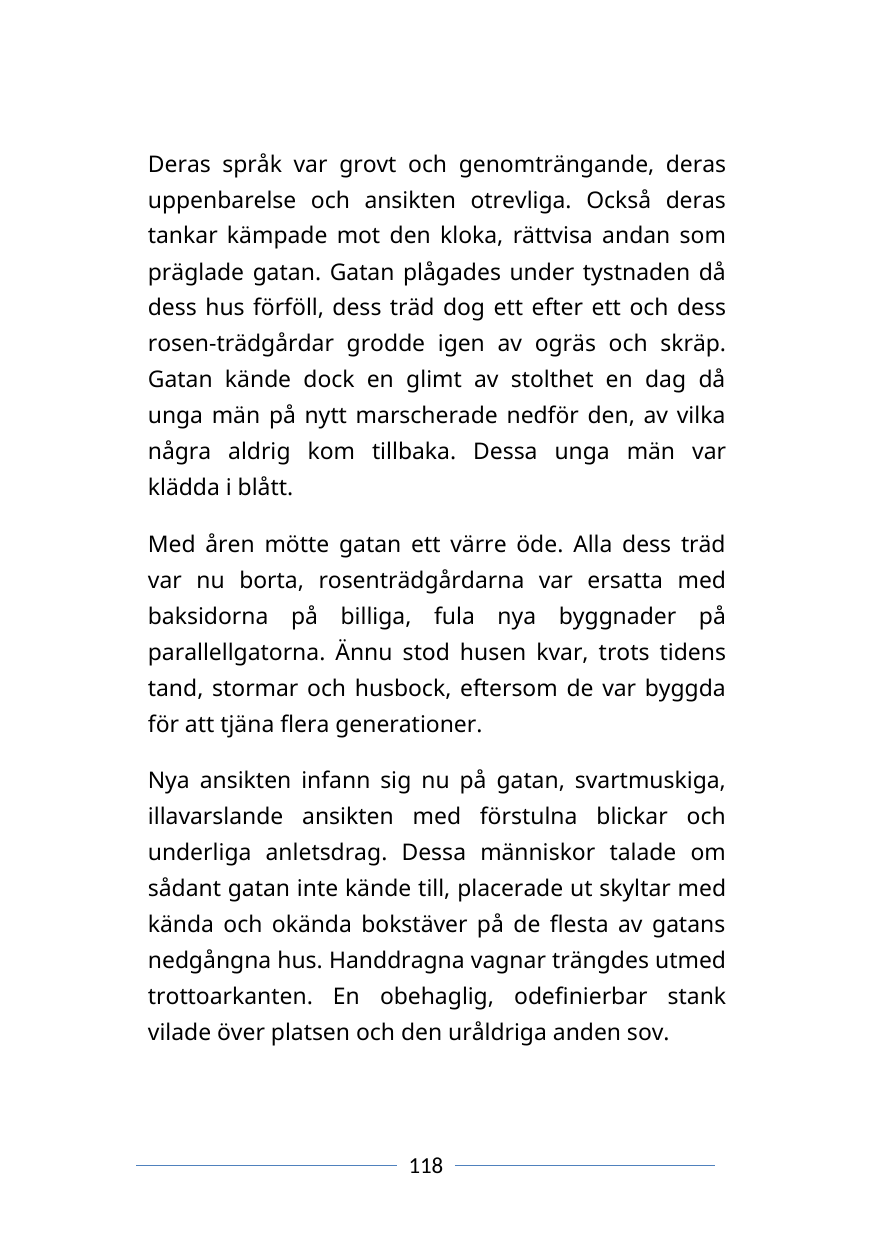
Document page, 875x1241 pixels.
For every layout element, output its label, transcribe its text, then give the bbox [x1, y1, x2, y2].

text Med åren mötte gatan ett värre öde. Alla dess träd var nu borta, rosenträdgårdarna var ersatta med baksidorna på billiga, fula nya byggnader på parallellgatorna. Ännu stod husen kvar, trots tidens tand, stormar och husbock, eftersom de var byggda för att tjäna flera generationer. [148, 528, 726, 739]
text Nya ansikten infann sig nu på gatan, svartmuskiga, illavarslande ansikten med förstulna blickar och underliga anletsdrag. Dessa människor talade om sådant gatan inte kände till, placerade ut skyltar med kända och okända bokstäver på de flesta av gatans nedgångna hus. Handdragna vagnar trängdes utmed trottoarkanten. En obehaglig, odefinierbar stank vilade över platsen och den uråldriga anden sov. [148, 764, 726, 1047]
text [148, 148, 726, 502]
